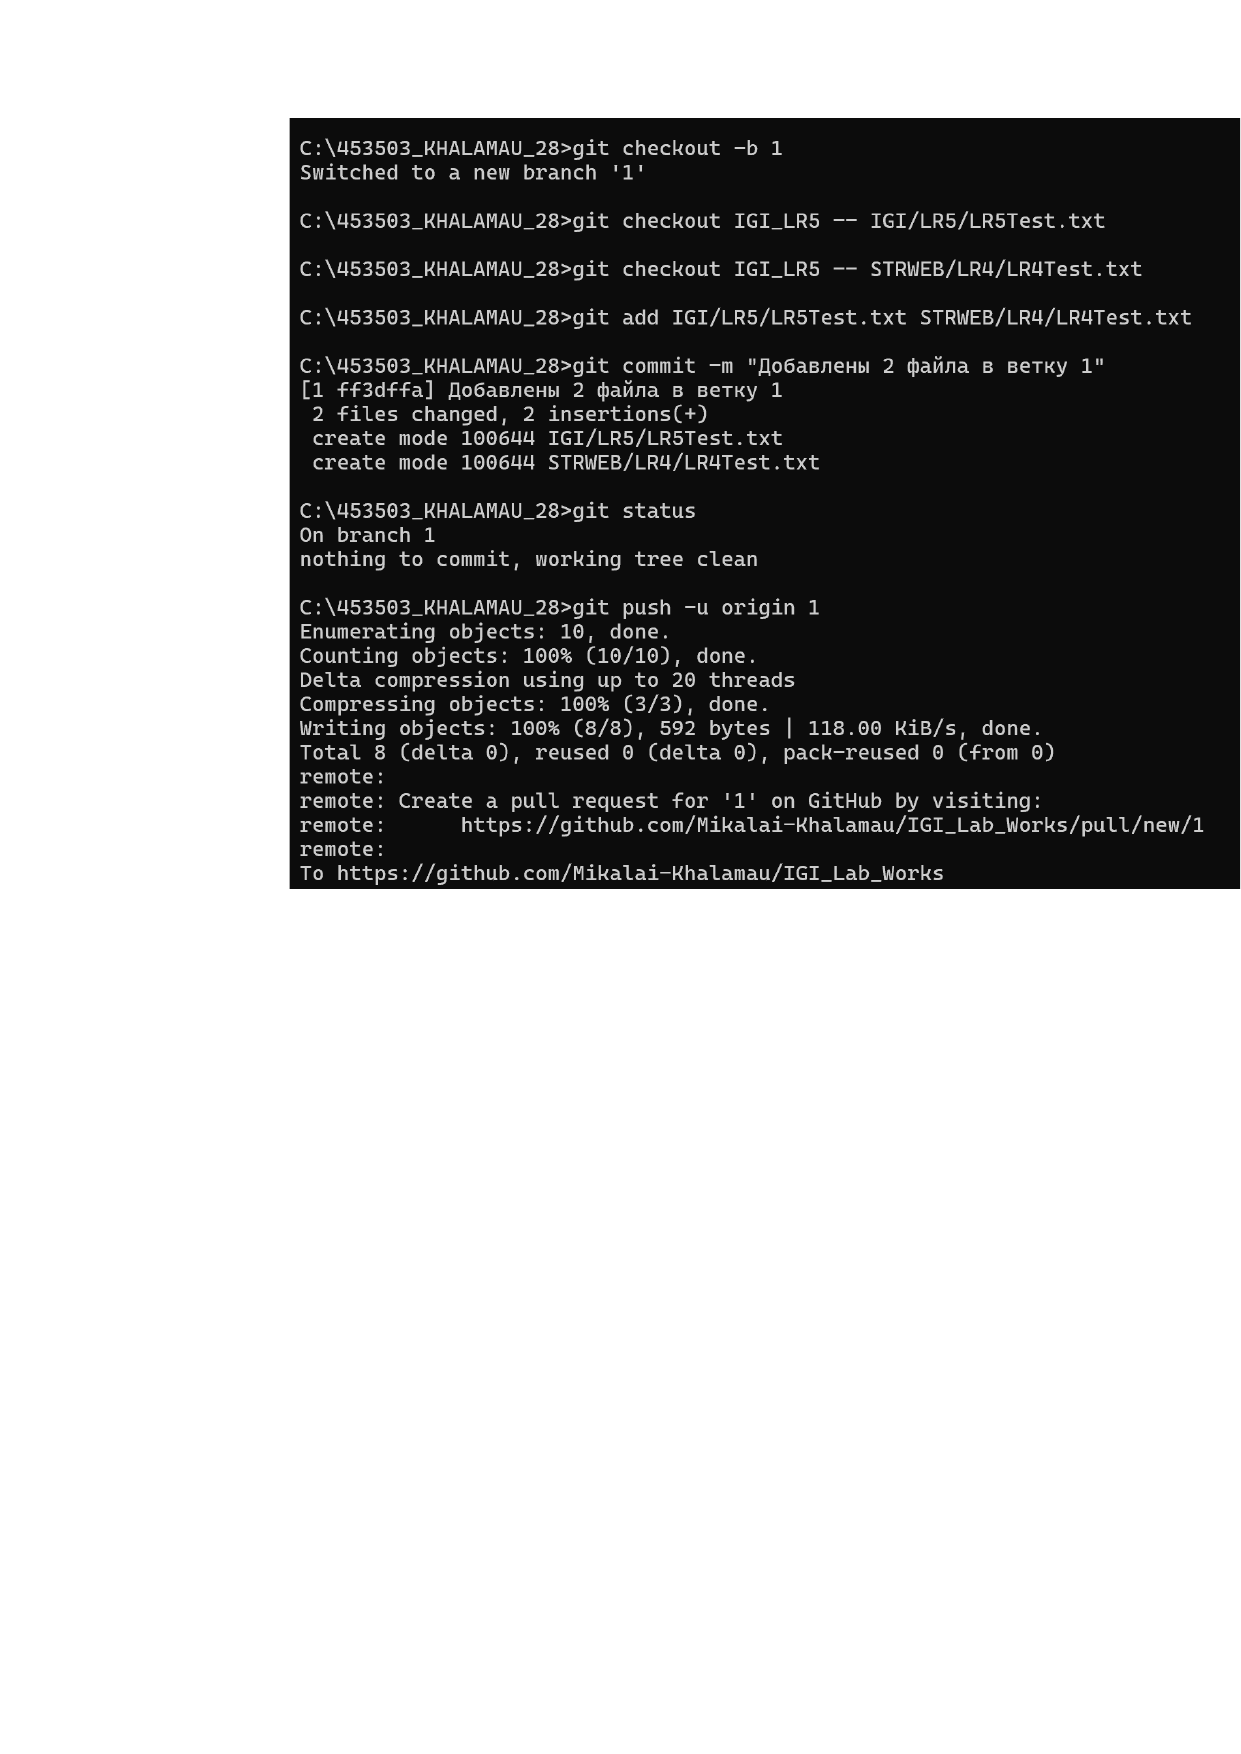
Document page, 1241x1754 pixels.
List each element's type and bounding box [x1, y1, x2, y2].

picture [289, 118, 1241, 889]
